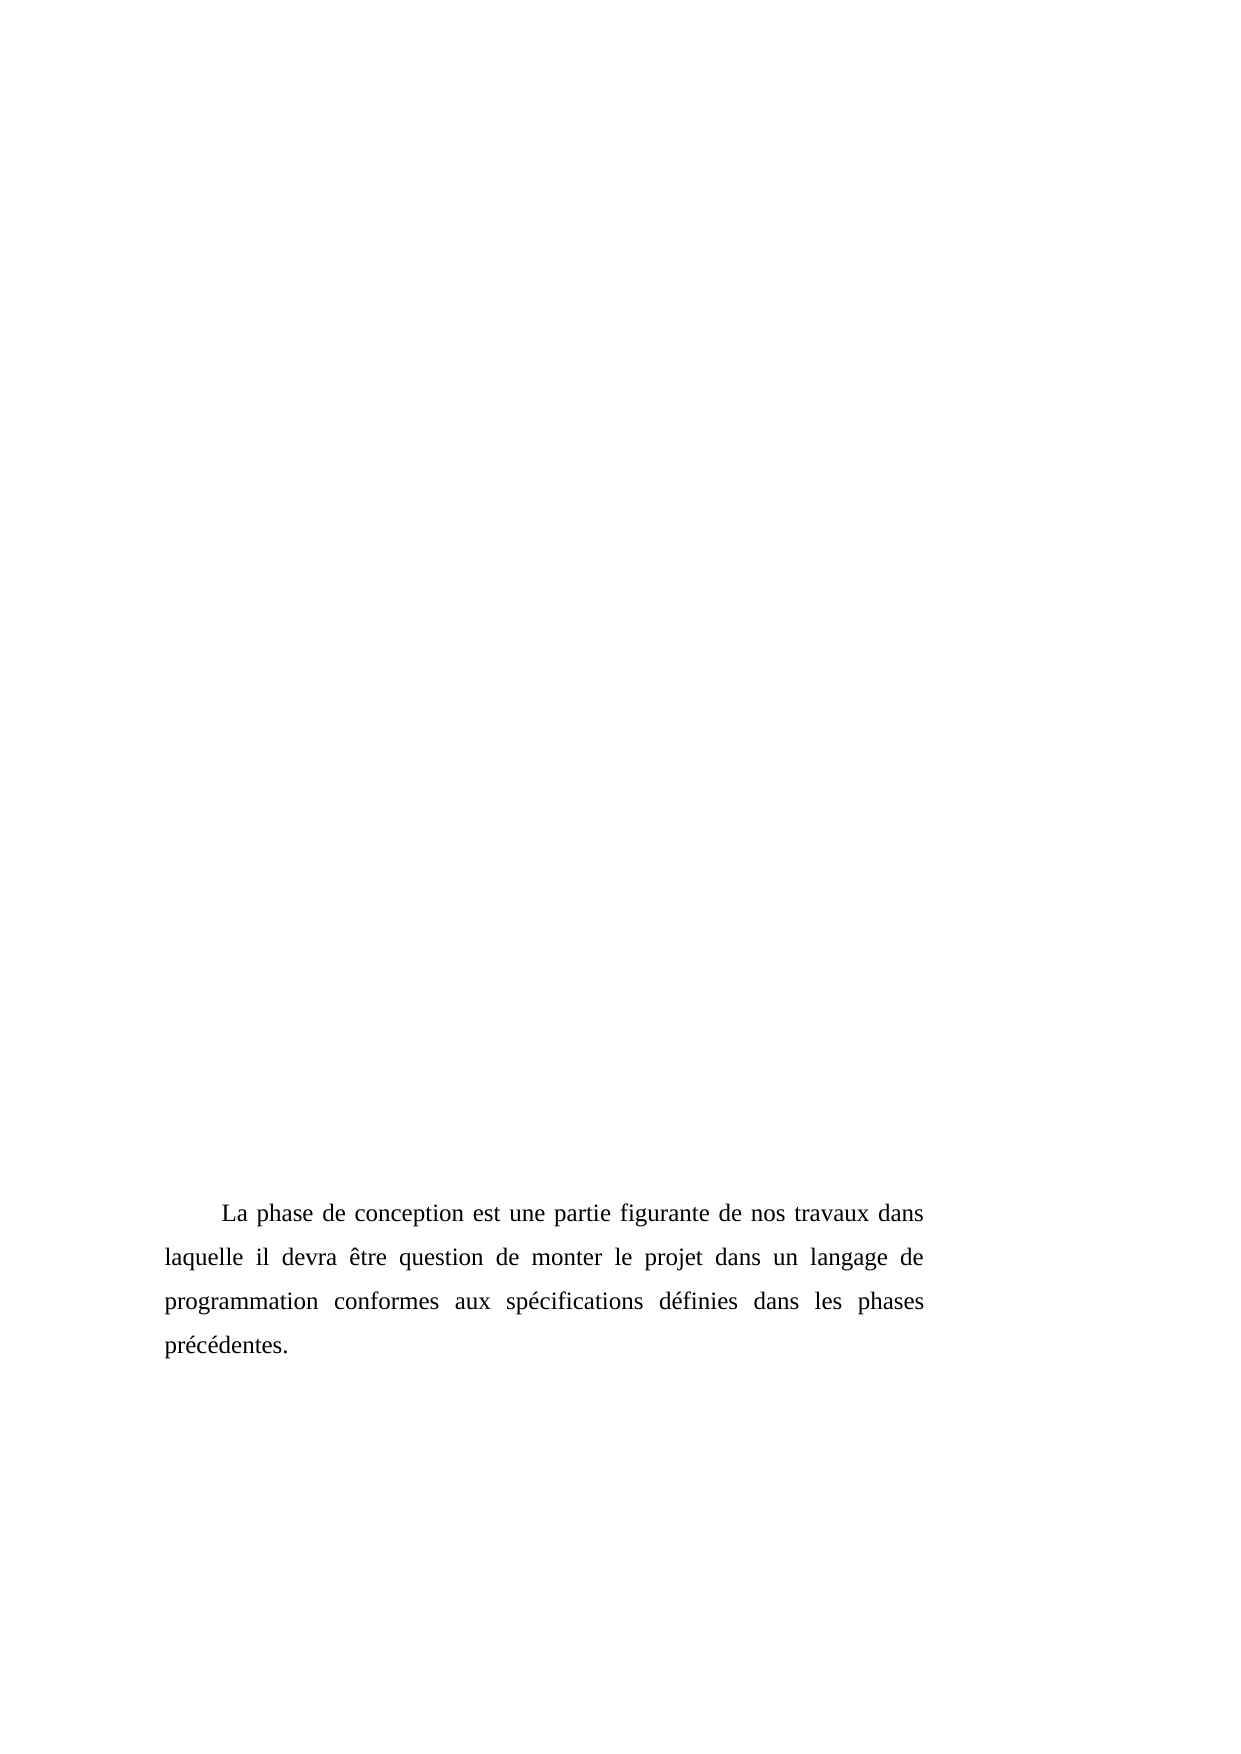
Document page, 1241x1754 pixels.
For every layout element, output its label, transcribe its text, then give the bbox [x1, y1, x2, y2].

text La phase de conception est une partie figurante de nos travaux dans laquelle il devra être question de monter le projet dans un langage de programmation conformes aux spécifications définies dans les phases précédentes. [164, 1198, 925, 1358]
